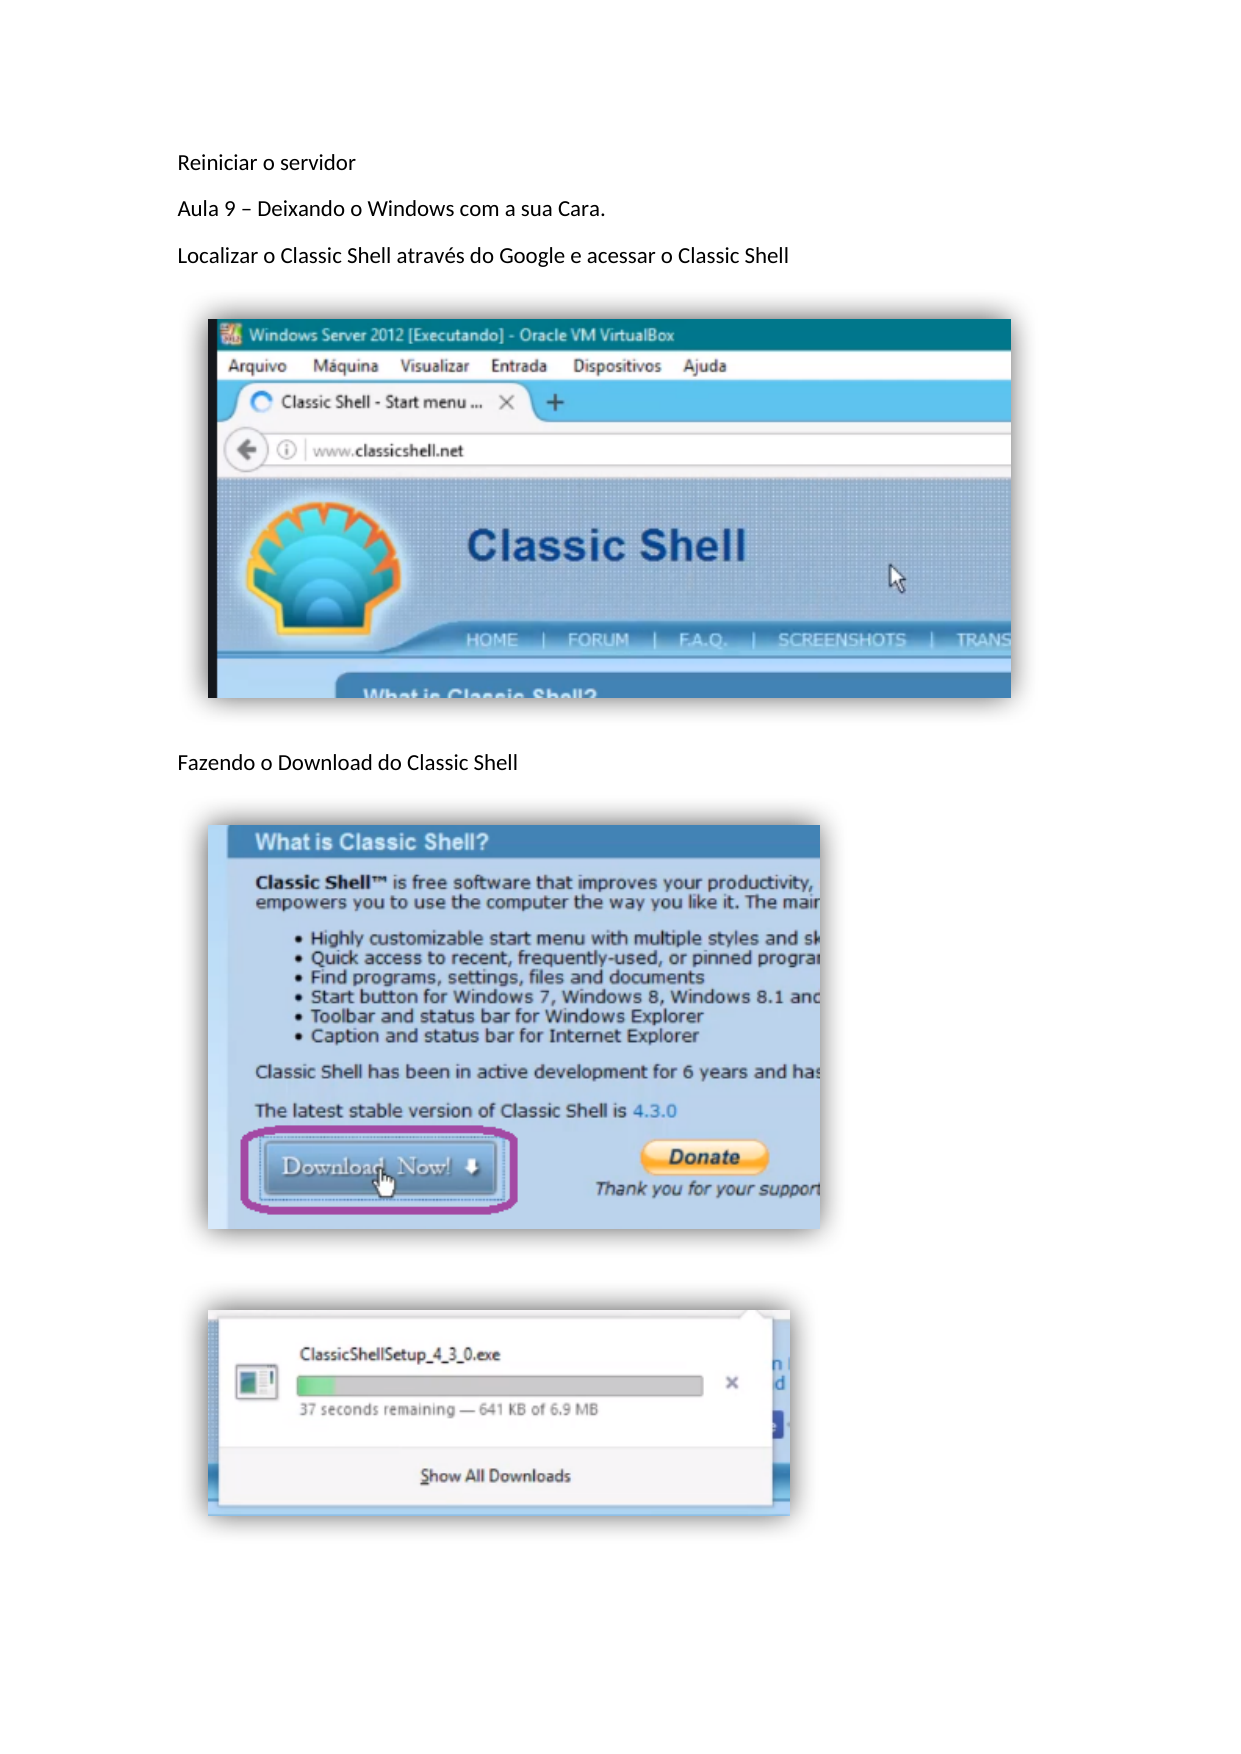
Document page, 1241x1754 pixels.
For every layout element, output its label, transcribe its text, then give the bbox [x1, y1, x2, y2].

text Fazendo o Download do Classic Shell [177, 748, 1063, 776]
text Aula 9 – Deixando o Windows com a sua Cara. [177, 194, 1063, 222]
text Localizar o Classic Shell através do Google e acessar o Classic Shell [177, 241, 1063, 269]
picture [208, 825, 820, 1229]
picture [208, 319, 1011, 698]
text Reiniciar o servidor [177, 148, 1063, 176]
picture [208, 1310, 790, 1516]
